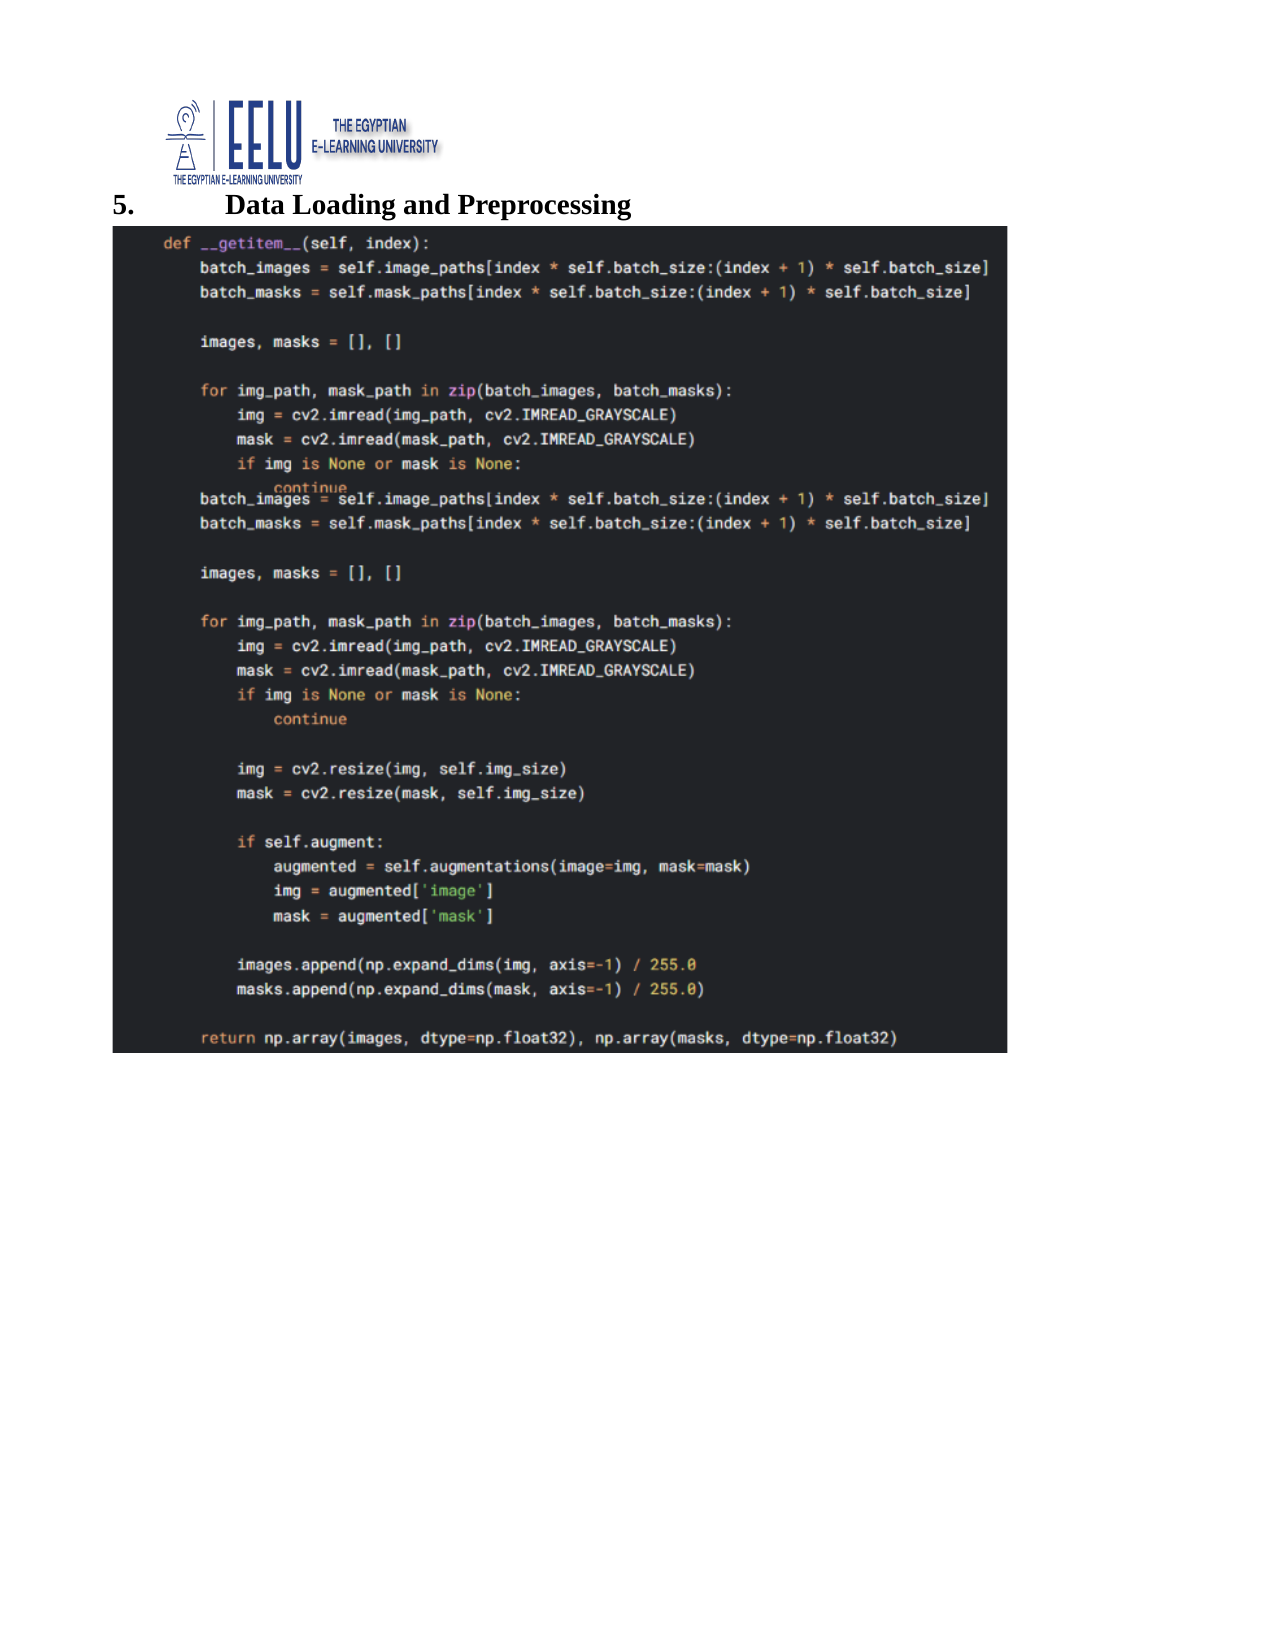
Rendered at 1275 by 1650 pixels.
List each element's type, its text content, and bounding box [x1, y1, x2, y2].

picture [112, 226, 1008, 1053]
picture [150, 75, 444, 188]
list Data Loading and Preprocessing [112, 187, 1125, 221]
